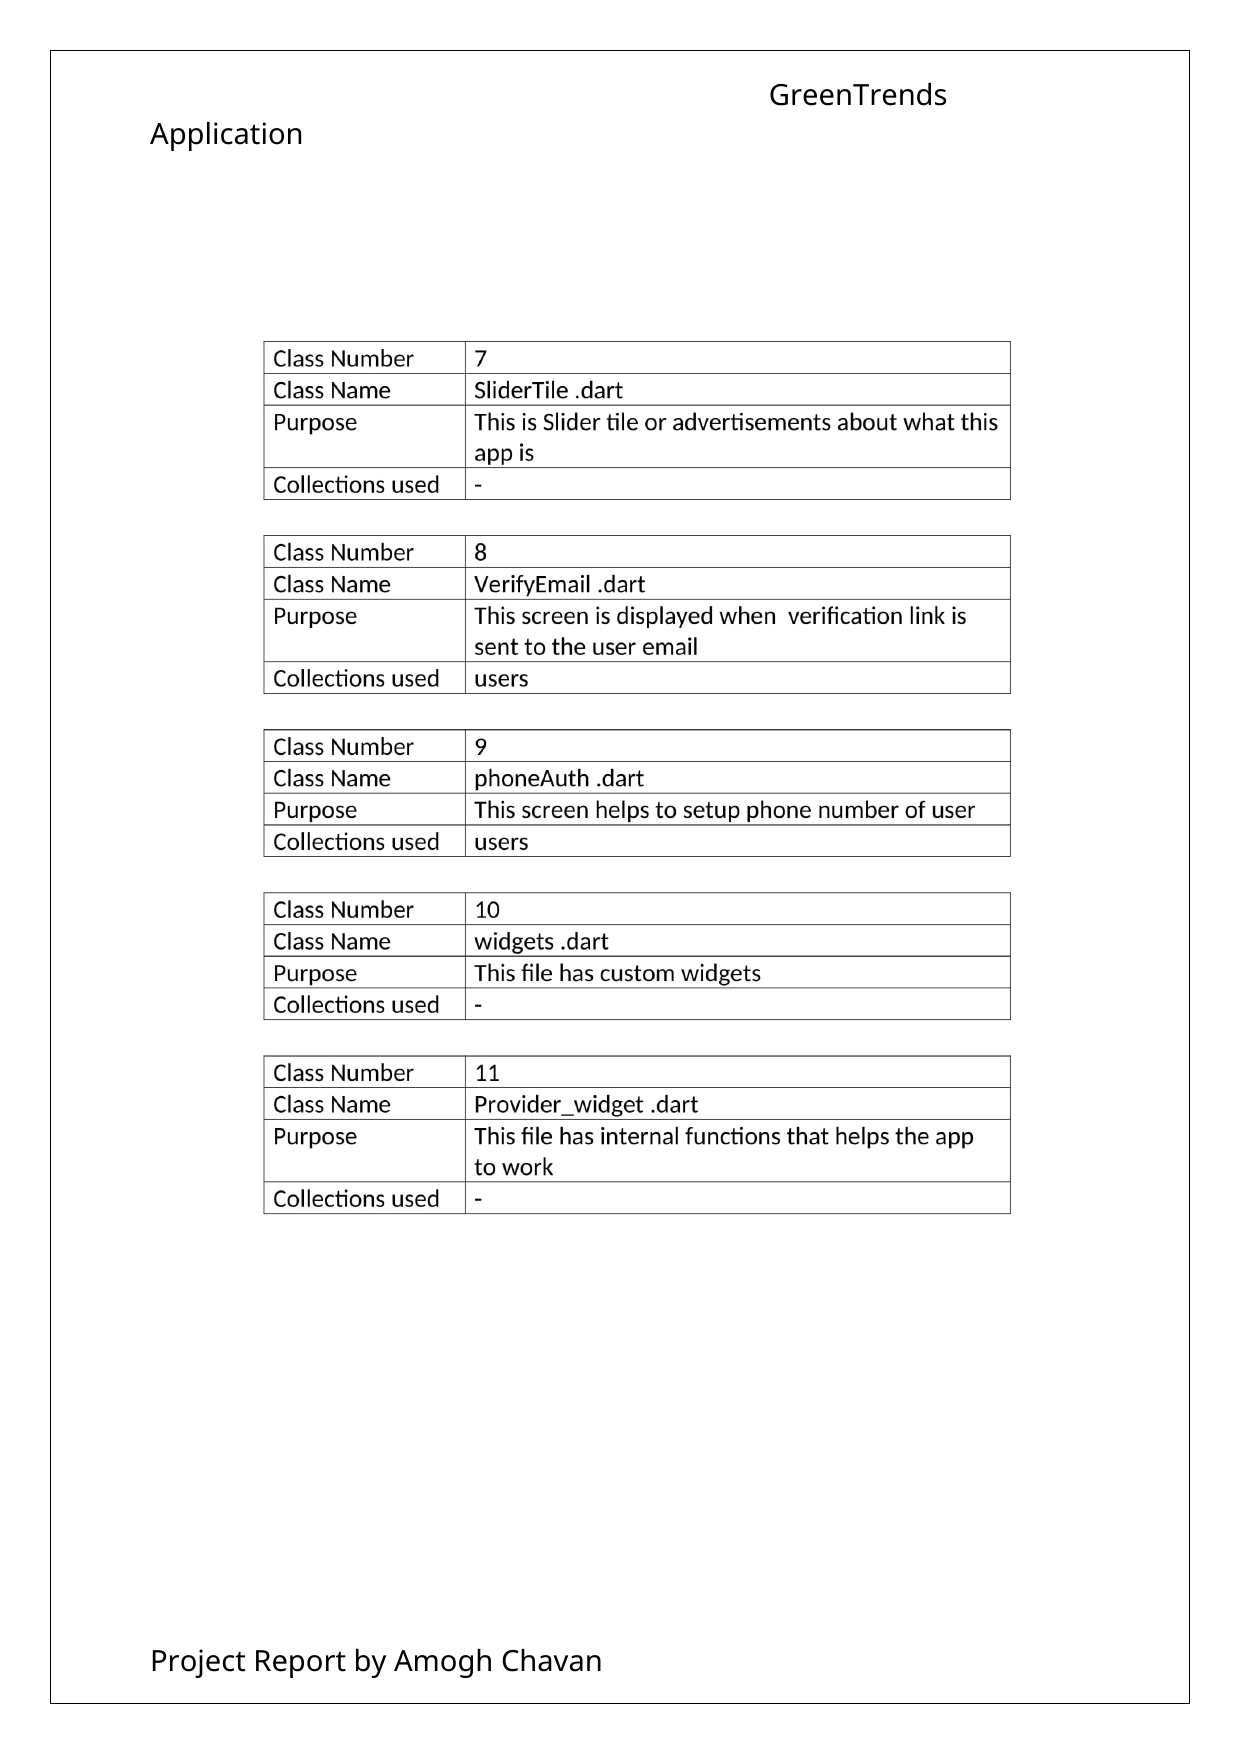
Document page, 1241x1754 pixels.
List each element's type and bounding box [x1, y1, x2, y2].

picture [150, 228, 1091, 1558]
